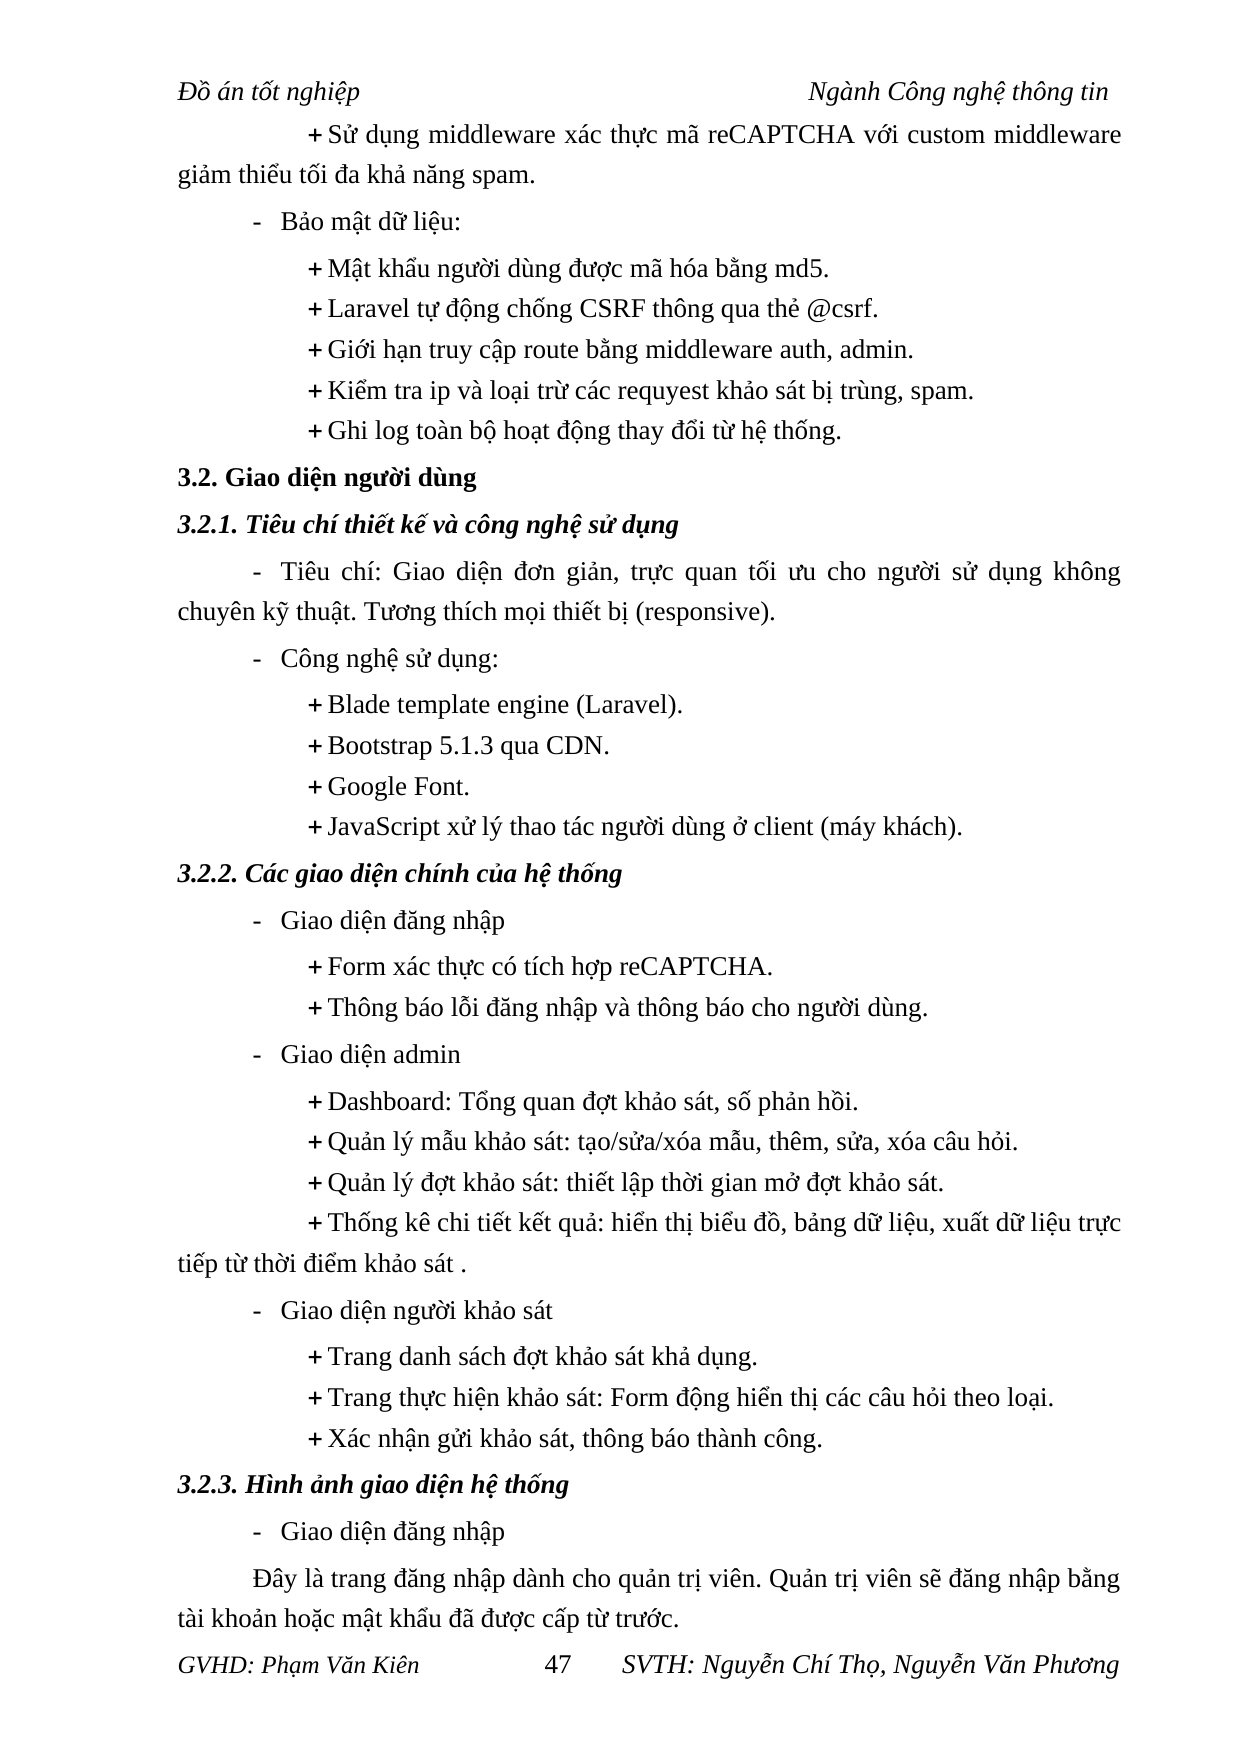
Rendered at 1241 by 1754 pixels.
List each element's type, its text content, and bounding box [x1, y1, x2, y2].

text Quản lý đợt khảo sát: thiết lập thời gian mở đợt khảo sát. [177, 1166, 1122, 1197]
text Thông báo lỗi đăng nhập và thông báo cho người dùng. [177, 991, 1122, 1022]
text Giao diện đăng nhập [177, 1515, 1122, 1546]
text Trang danh sách đợt khảo sát khả dụng. [177, 1340, 1122, 1372]
text Thống kê chi tiết kết quả: hiển thị biểu đồ, bảng dữ liệu, xuất dữ liệu trực tiếp từ thời điểm khảo sát . [177, 1207, 1122, 1278]
text Đây là trang đăng nhập dành cho quản trị viên. Quản trị viên sẽ đăng nhập bằng tài khoản hoặc mật khẩu đã được cấp từ trước. [177, 1562, 1122, 1633]
text Ghi log toàn bộ hoạt động thay đổi từ hệ thống. [177, 414, 1122, 446]
text Xác nhận gửi khảo sát, thông báo thành công. [177, 1422, 1122, 1453]
text Dashboard: Tổng quan đợt khảo sát, số phản hồi. [177, 1085, 1122, 1116]
text Giao diện admin [177, 1038, 1122, 1069]
text Laravel tự động chống CSRF thông qua thẻ @csrf. [177, 293, 1122, 324]
text JavaScript xử lý thao tác người dùng ở client (máy khách). [177, 810, 1122, 842]
text Giao diện đăng nhập [177, 904, 1122, 935]
text Form xác thực có tích hợp reCAPTCHA. [177, 951, 1122, 982]
text Google Font. [177, 770, 1122, 801]
text Quản lý mẫu khảo sát: tạo/sửa/xóa mẫu, thêm, sửa, xóa câu hỏi. [177, 1125, 1122, 1157]
text Sử dụng middleware xác thực mã reCAPTCHA với custom middleware giảm thiểu tối đa khả năng spam. [177, 118, 1122, 190]
text Giới hạn truy cập route bằng middleware auth, admin. [177, 333, 1122, 364]
text Tiêu chí: Giao diện đơn giản, trực quan tối ưu cho người sử dụng không chuyên kỹ thuật. Tương thích mọi thiết bị (responsive). [177, 555, 1122, 626]
text Trang thực hiện khảo sát: Form động hiển thị các câu hỏi theo loại. [177, 1381, 1122, 1412]
text Bảo mật dữ liệu: [177, 205, 1122, 236]
subtitle 3.2.2. Các giao diện chính của hệ thống [177, 857, 1122, 888]
subtitle 3.2.3. Hình ảnh giao diện hệ thống [177, 1468, 1122, 1500]
text Blade template engine (Laravel). [177, 688, 1122, 720]
subtitle 3.2. Giao diện người dùng [177, 461, 1122, 492]
text Kiểm tra ip và loại trừ các requyest khảo sát bị trùng, spam. [177, 374, 1122, 405]
text Mật khẩu người dùng được mã hóa bằng md5. [177, 252, 1122, 283]
text Công nghệ sử dụng: [177, 642, 1122, 673]
text Bootstrap 5.1.3 qua CDN. [177, 729, 1122, 760]
text Giao diện người khảo sát [177, 1294, 1122, 1325]
subtitle 3.2.1. Tiêu chí thiết kế và công nghệ sử dụng [177, 508, 1122, 539]
